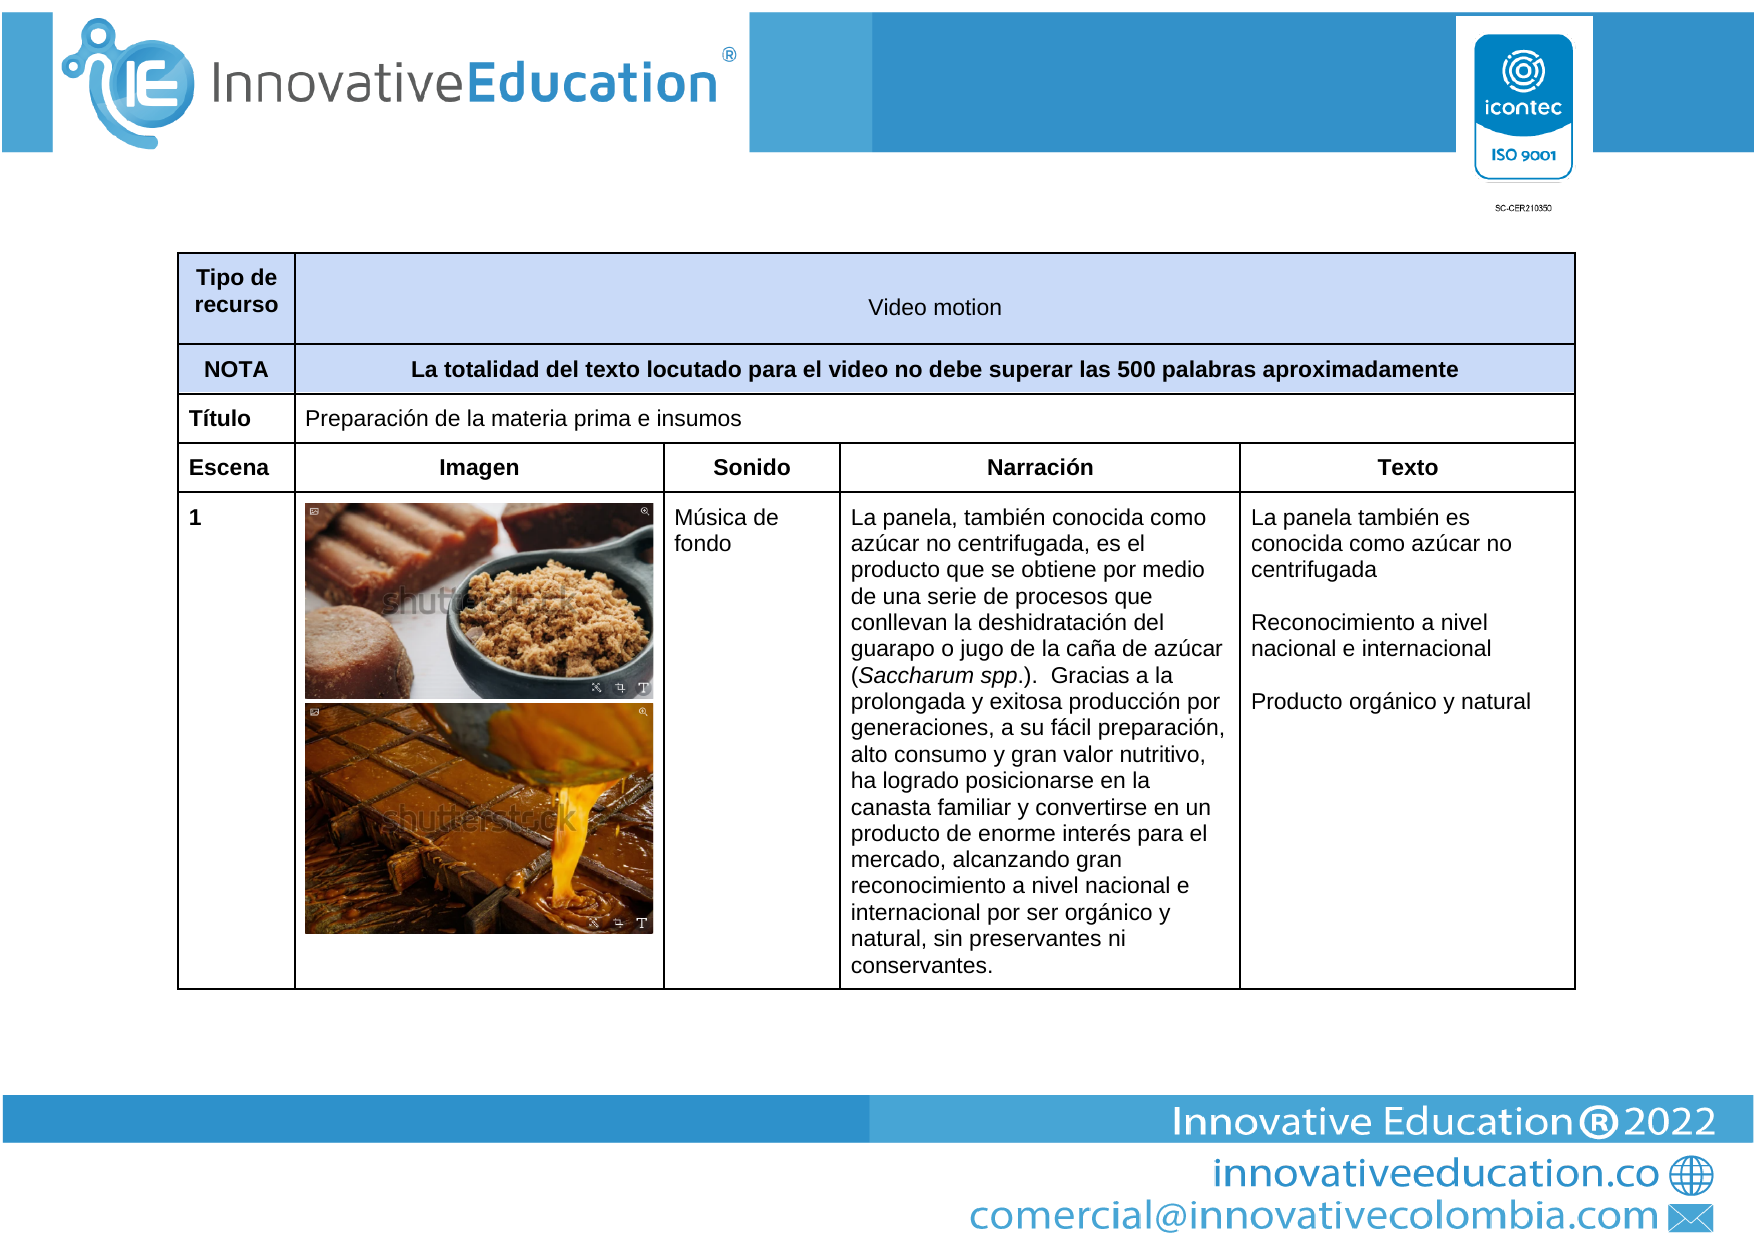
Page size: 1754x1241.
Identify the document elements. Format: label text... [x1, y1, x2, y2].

table_cell Escena [179, 444, 294, 491]
table_header Video motion [296, 254, 1574, 343]
picture [305, 503, 654, 699]
table_cell Preparación de la materia prima e insumos [296, 395, 1574, 442]
table_cell NOTA [179, 345, 294, 392]
table_header Tipo de recurso [179, 254, 294, 343]
table_cell [296, 493, 663, 988]
picture [1471, 32, 1576, 214]
table_cell Sonido [665, 444, 839, 491]
picture [2, 0, 1754, 166]
picture [2, 1093, 1754, 1239]
table_cell 1 [179, 493, 294, 988]
table_cell Título [179, 395, 294, 442]
table_cell Imagen [296, 444, 663, 491]
table_cell Texto [1241, 444, 1574, 491]
picture [305, 703, 654, 934]
table_cell La panela también es conocida como azúcar no centrifugada Reconocimiento a nivel nacional e internacional Producto orgánico y natural [1241, 493, 1574, 988]
table_cell Música de fondo [665, 493, 839, 988]
table_cell La totalidad del texto locutado para el video no debe superar las 500 palabras aproximadamente [296, 345, 1574, 392]
table_cell Narración [841, 444, 1239, 491]
